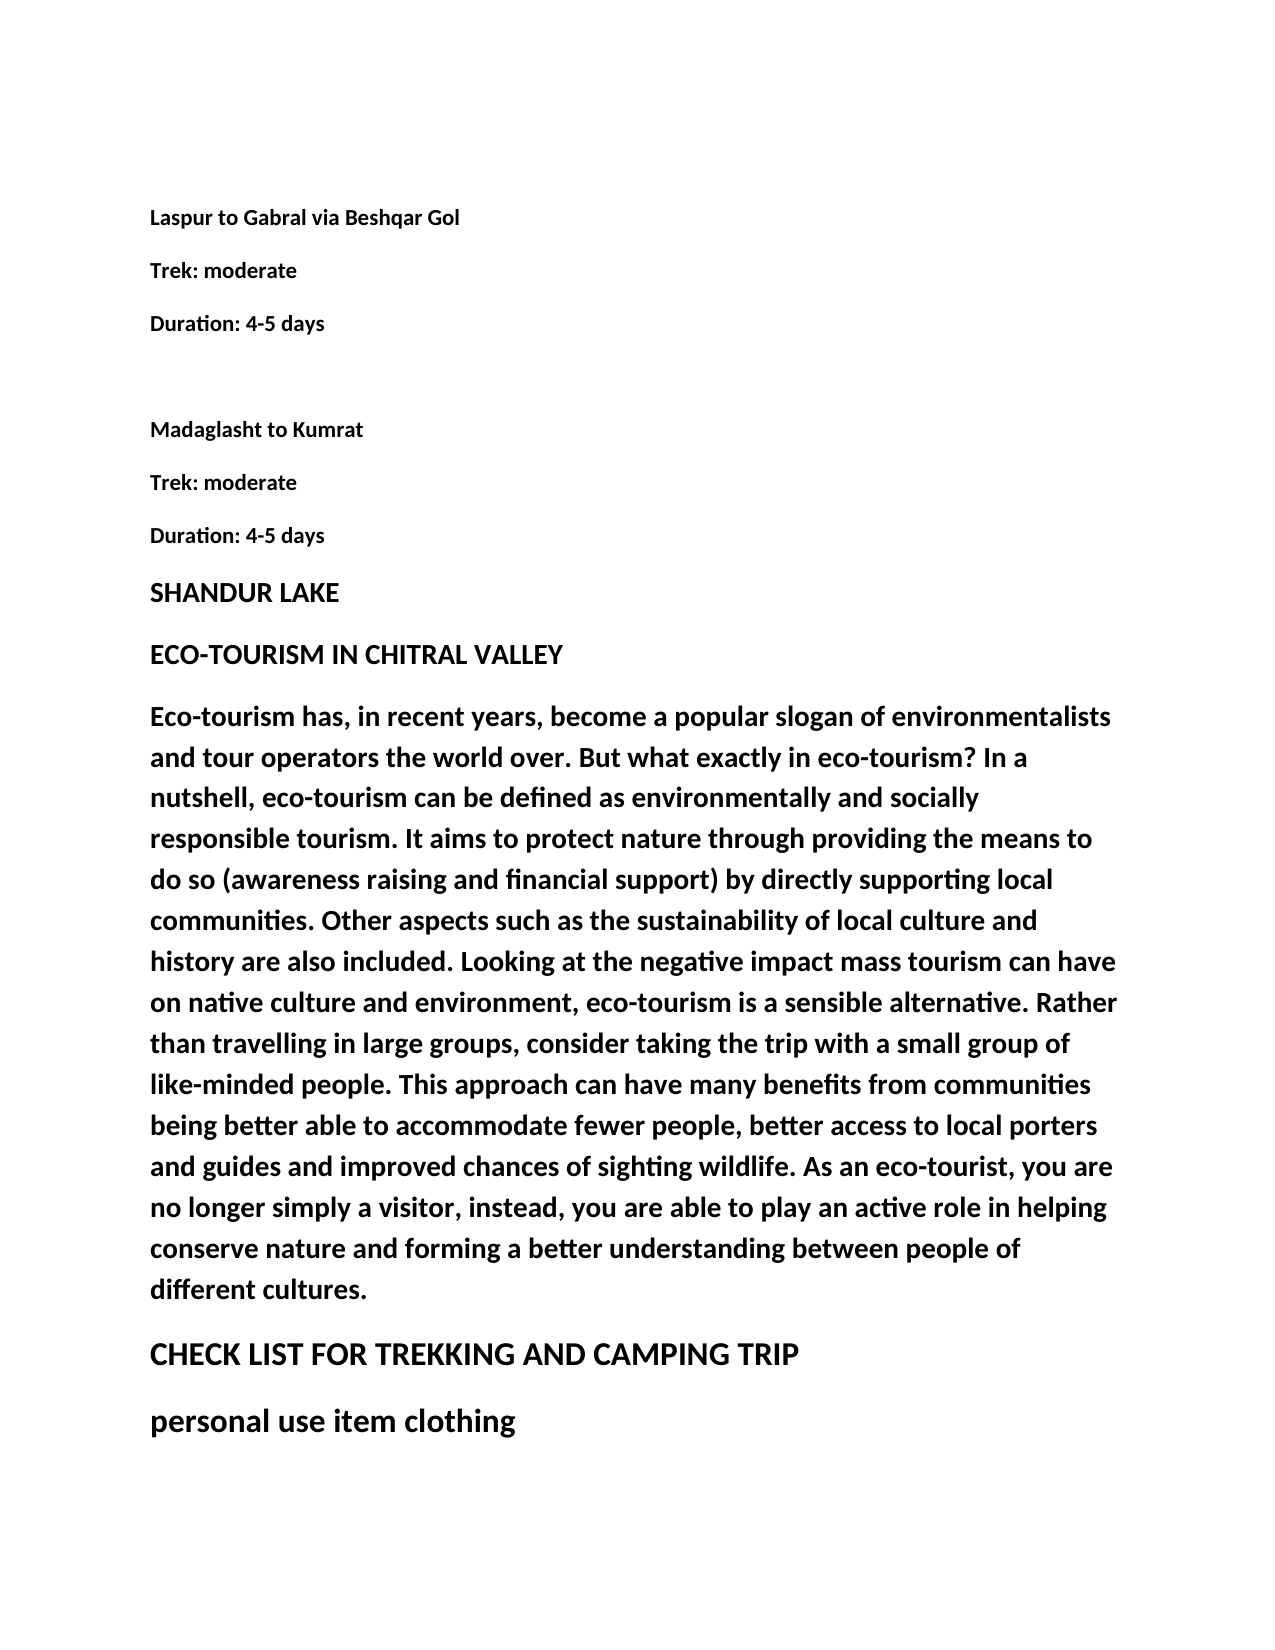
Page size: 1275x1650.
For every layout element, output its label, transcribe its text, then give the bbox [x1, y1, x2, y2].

text SHANDUR LAKE [150, 574, 1125, 610]
text Trek: moderate [150, 256, 1125, 284]
text Laspur to Gabral via Beshqar Gol [150, 203, 1125, 231]
text personal use item clothing [150, 1400, 1125, 1441]
text Duration: 4-5 days [150, 309, 1125, 337]
text ECO-TOURISM IN CHITRAL VALLEY [150, 636, 1125, 672]
text CHECK LIST FOR TREKKING AND CAMPING TRIP [150, 1333, 1125, 1373]
text Madaglasht to Kumrat [150, 415, 1125, 443]
text Eco-tourism has, in recent years, become a popular slogan of environmentalists and tour operators the world over. But what exactly in eco-tourism? In a nutshell, eco-tourism can be defined as environmentally and socially responsible tourism. It aims to protect nature through providing the means to do so (awareness raising and financial support) by directly supporting local communities. Other aspects such as the sustainability of local culture and history are also included. Looking at the negative impact mass tourism can have on native culture and environment, eco-tourism is a sensible alternative. Rather than travelling in large groups, consider taking the trip with a small group of like-minded people. This approach can have many benefits from communities being better able to accommodate fewer people, better access to local porters and guides and improved chances of sighting wildlife. As an eco-tourist, you are no longer simply a visitor, instead, you are able to play an active role in helping conserve nature and forming a better understanding between people of different cultures. [150, 698, 1125, 1306]
text Trek: moderate [150, 468, 1125, 496]
text Duration: 4-5 days [150, 521, 1125, 549]
